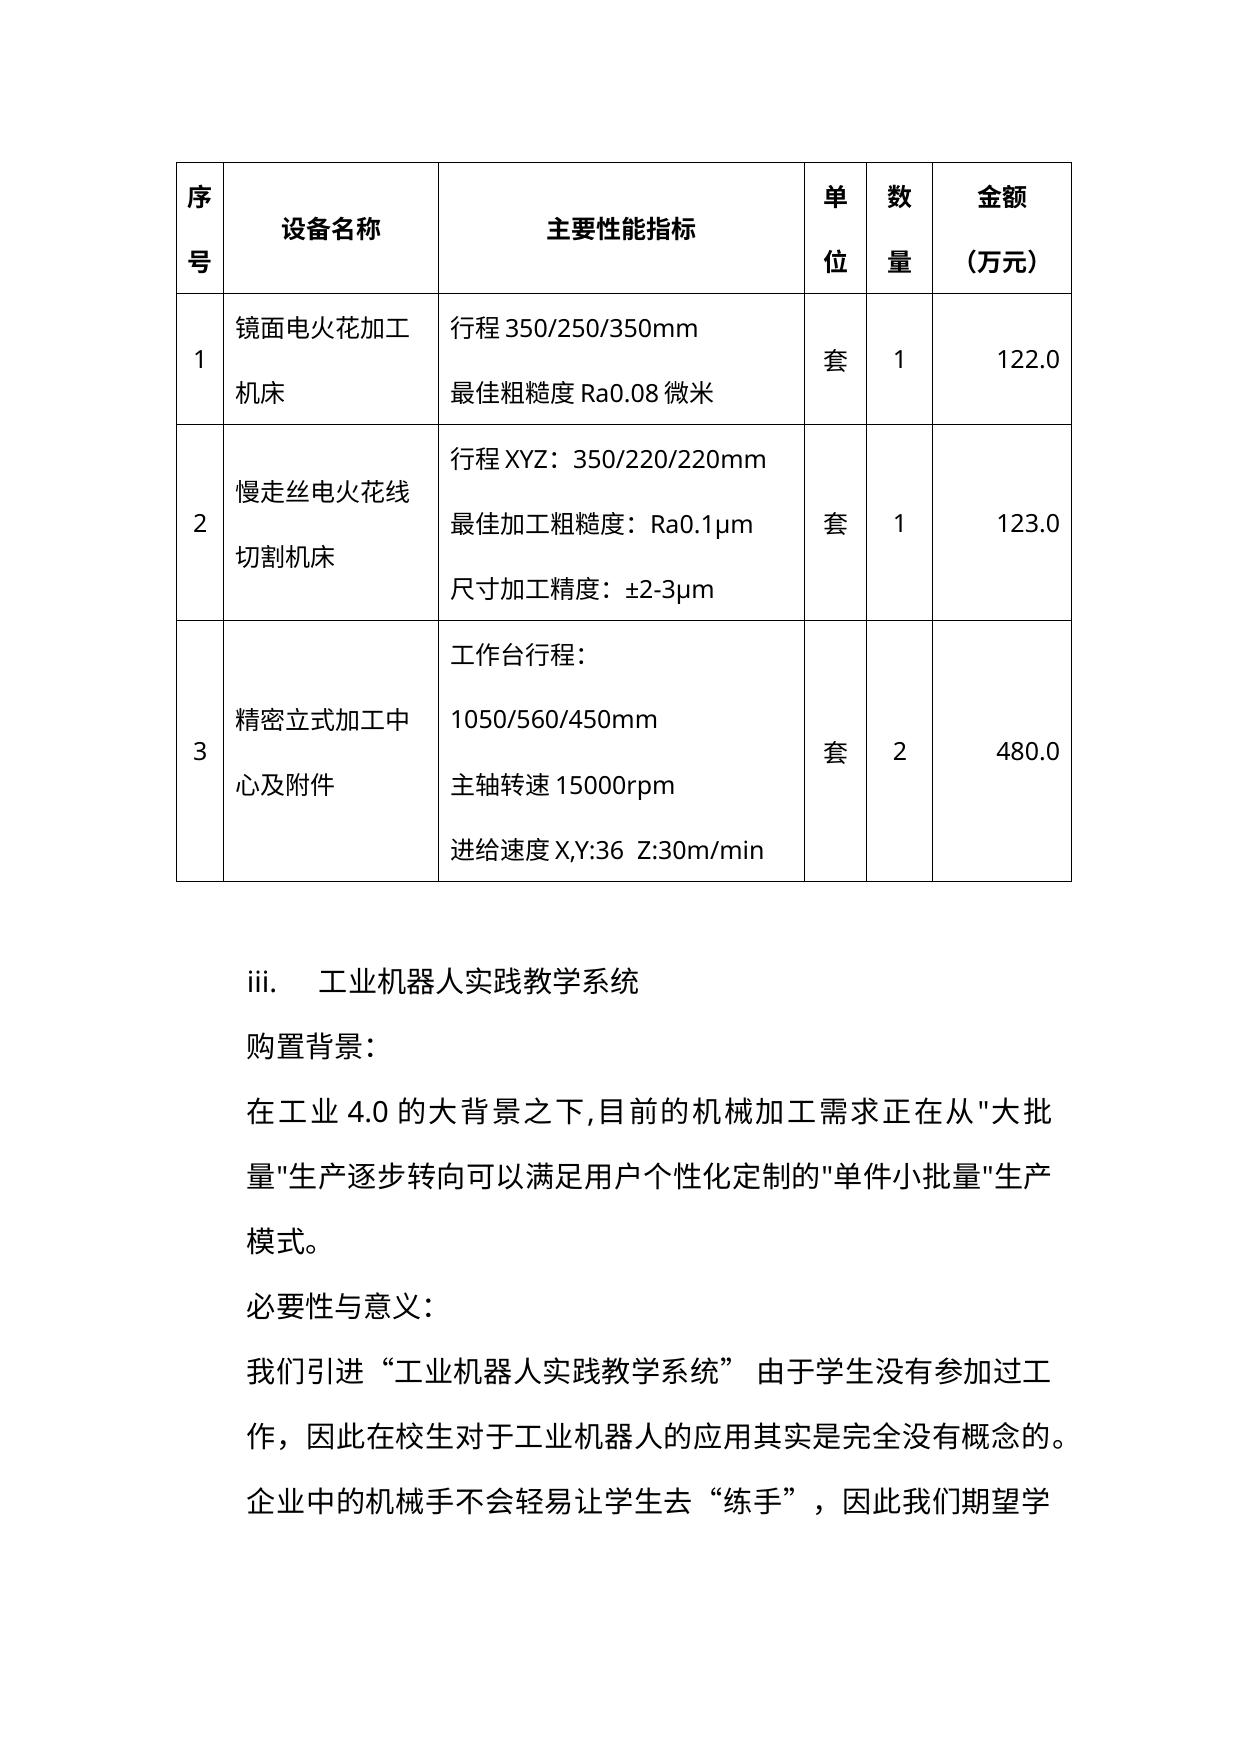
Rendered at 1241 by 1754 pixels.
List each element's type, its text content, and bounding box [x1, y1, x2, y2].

table_cell 工作台行程：1050/560/450mm 主轴转速15000rpm 进给速度X,Y:36 Z:30m/min [439, 621, 804, 881]
table_header 主要性能指标 [439, 163, 804, 293]
table_cell 2 [867, 621, 932, 881]
table_cell 镜面电火花加工机床 [224, 294, 438, 424]
table_cell 123.0 [933, 425, 1071, 620]
table_cell 3 [177, 621, 223, 881]
table_header 数量 [867, 163, 932, 293]
table_cell 1 [867, 294, 932, 424]
table_cell 行程350/250/350mm 最佳粗糙度Ra0.08微米 [439, 294, 804, 424]
text 购置背景： [247, 1012, 1053, 1077]
table_cell 1 [177, 294, 223, 424]
text 在工业4.0的大背景之下,目前的机械加工需求正在从"大批量"生产逐步转向可以满足用户个性化定制的"单件小批量"生产模式。 [247, 1077, 1053, 1272]
table_cell 套 [805, 425, 866, 620]
table_cell 122.0 [933, 294, 1071, 424]
table_header 金额 （万元） [933, 163, 1071, 293]
table_cell 行程XYZ：350/220/220mm 最佳加工粗糙度：Ra0.1μm 尺寸加工精度：±2-3μm [439, 425, 804, 620]
table_header 单位 [805, 163, 866, 293]
table_cell 2 [177, 425, 223, 620]
table_cell 套 [805, 621, 866, 881]
list 工业机器人实践教学系统 [247, 947, 1053, 1012]
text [247, 1337, 1053, 1532]
table_header 设备名称 [224, 163, 438, 293]
table_cell 套 [805, 294, 866, 424]
table_cell 慢走丝电火花线切割机床 [224, 425, 438, 620]
table_header 序号 [177, 163, 223, 293]
table_cell 精密立式加工中心及附件 [224, 621, 438, 881]
table_cell 1 [867, 425, 932, 620]
table_cell 480.0 [933, 621, 1071, 881]
text 必要性与意义： [247, 1272, 1053, 1337]
